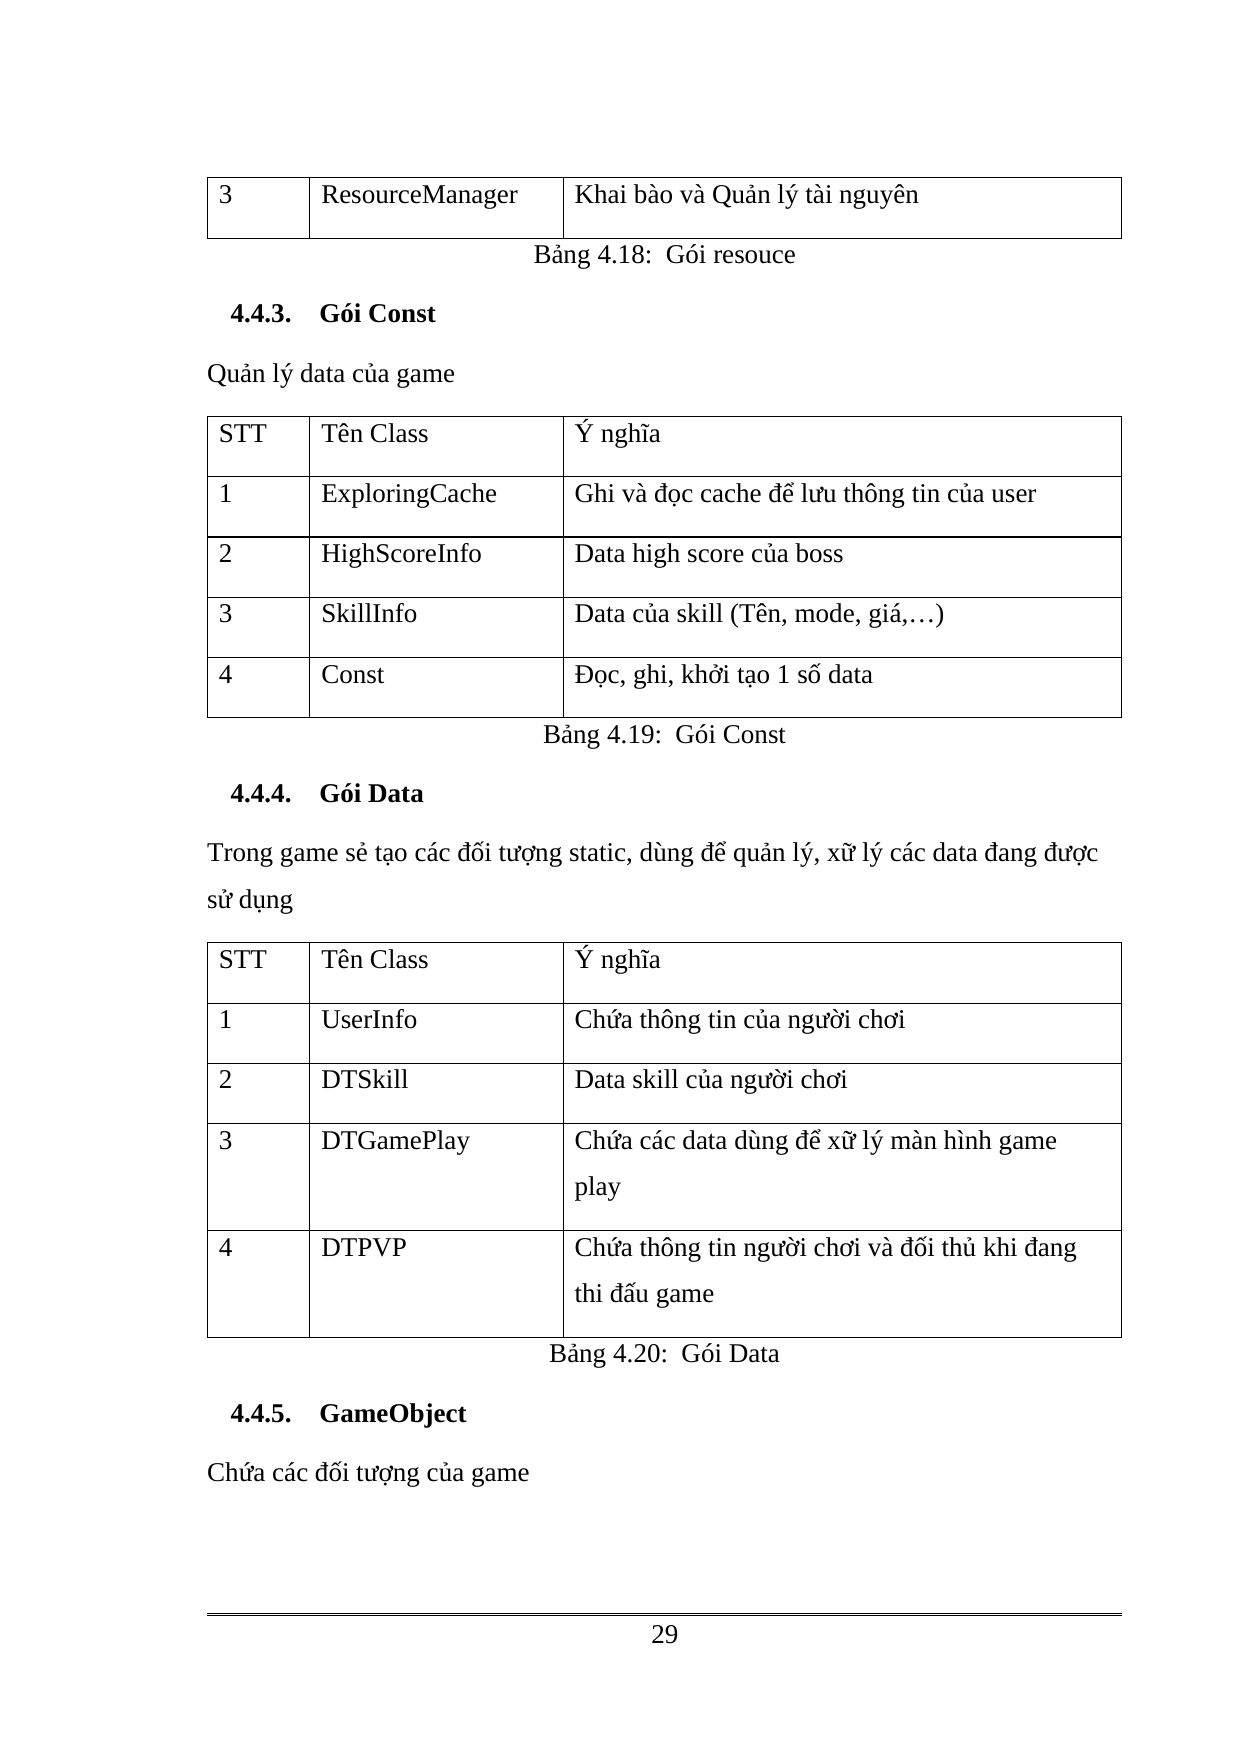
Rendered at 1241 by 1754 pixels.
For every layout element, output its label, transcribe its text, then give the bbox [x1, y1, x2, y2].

table_cell Chứa các data dùng để xữ lý màn hình game play [564, 1124, 1121, 1230]
table_cell Đọc, ghi, khởi tạo 1 số data [564, 658, 1121, 717]
table_header STT [208, 417, 309, 476]
table_cell DTGamePlay [310, 1124, 563, 1230]
table_cell ExploringCache [310, 477, 563, 536]
text Quản lý data của game [207, 357, 1122, 388]
subtitle Gói Data [230, 777, 1122, 808]
table_cell DTPVP [310, 1231, 563, 1337]
table_header Tên Class [310, 943, 563, 1002]
table_cell 4 [208, 658, 309, 717]
table_cell Chứa thông tin của người chơi [564, 1004, 1121, 1063]
table_cell Chứa thông tin người chơi và đối thủ khi đang thi đấu game [564, 1231, 1121, 1337]
table_cell DTSkill [310, 1064, 563, 1123]
table_cell 3 [208, 1124, 309, 1230]
table_cell Ghi và đọc cache để lưu thông tin của user [564, 477, 1121, 536]
table_cell ResourceManager [310, 178, 563, 237]
table_cell Data high score của boss [564, 538, 1121, 597]
table_cell SkillInfo [310, 598, 563, 657]
table_cell Const [310, 658, 563, 717]
subtitle Gói Const [230, 298, 1122, 329]
table_cell Data skill của người chơi [564, 1064, 1121, 1123]
table_cell 3 [208, 178, 309, 237]
table_header Ý nghĩa [564, 943, 1121, 1002]
table_cell Data của skill (Tên, mode, giá,…) [564, 598, 1121, 657]
text Trong game sẻ tạo các đối tượng static, dùng để quản lý, xữ lý các data đang được sử dụng [207, 836, 1122, 914]
table_cell 1 [208, 477, 309, 536]
subtitle GameObject [230, 1397, 1122, 1428]
table_cell HighScoreInfo [310, 538, 563, 597]
table_cell Khai bào và Quản lý tài nguyên [564, 178, 1121, 237]
table_cell 2 [208, 538, 309, 597]
table_cell 3 [208, 598, 309, 657]
table_header Ý nghĩa [564, 417, 1121, 476]
table_cell 2 [208, 1064, 309, 1123]
table_cell UserInfo [310, 1004, 563, 1063]
table_cell 1 [208, 1004, 309, 1063]
text Chứa các đối tượng của game [207, 1456, 1122, 1487]
table_header STT [208, 943, 309, 1002]
table_header Tên Class [310, 417, 563, 476]
table_cell 4 [208, 1231, 309, 1337]
